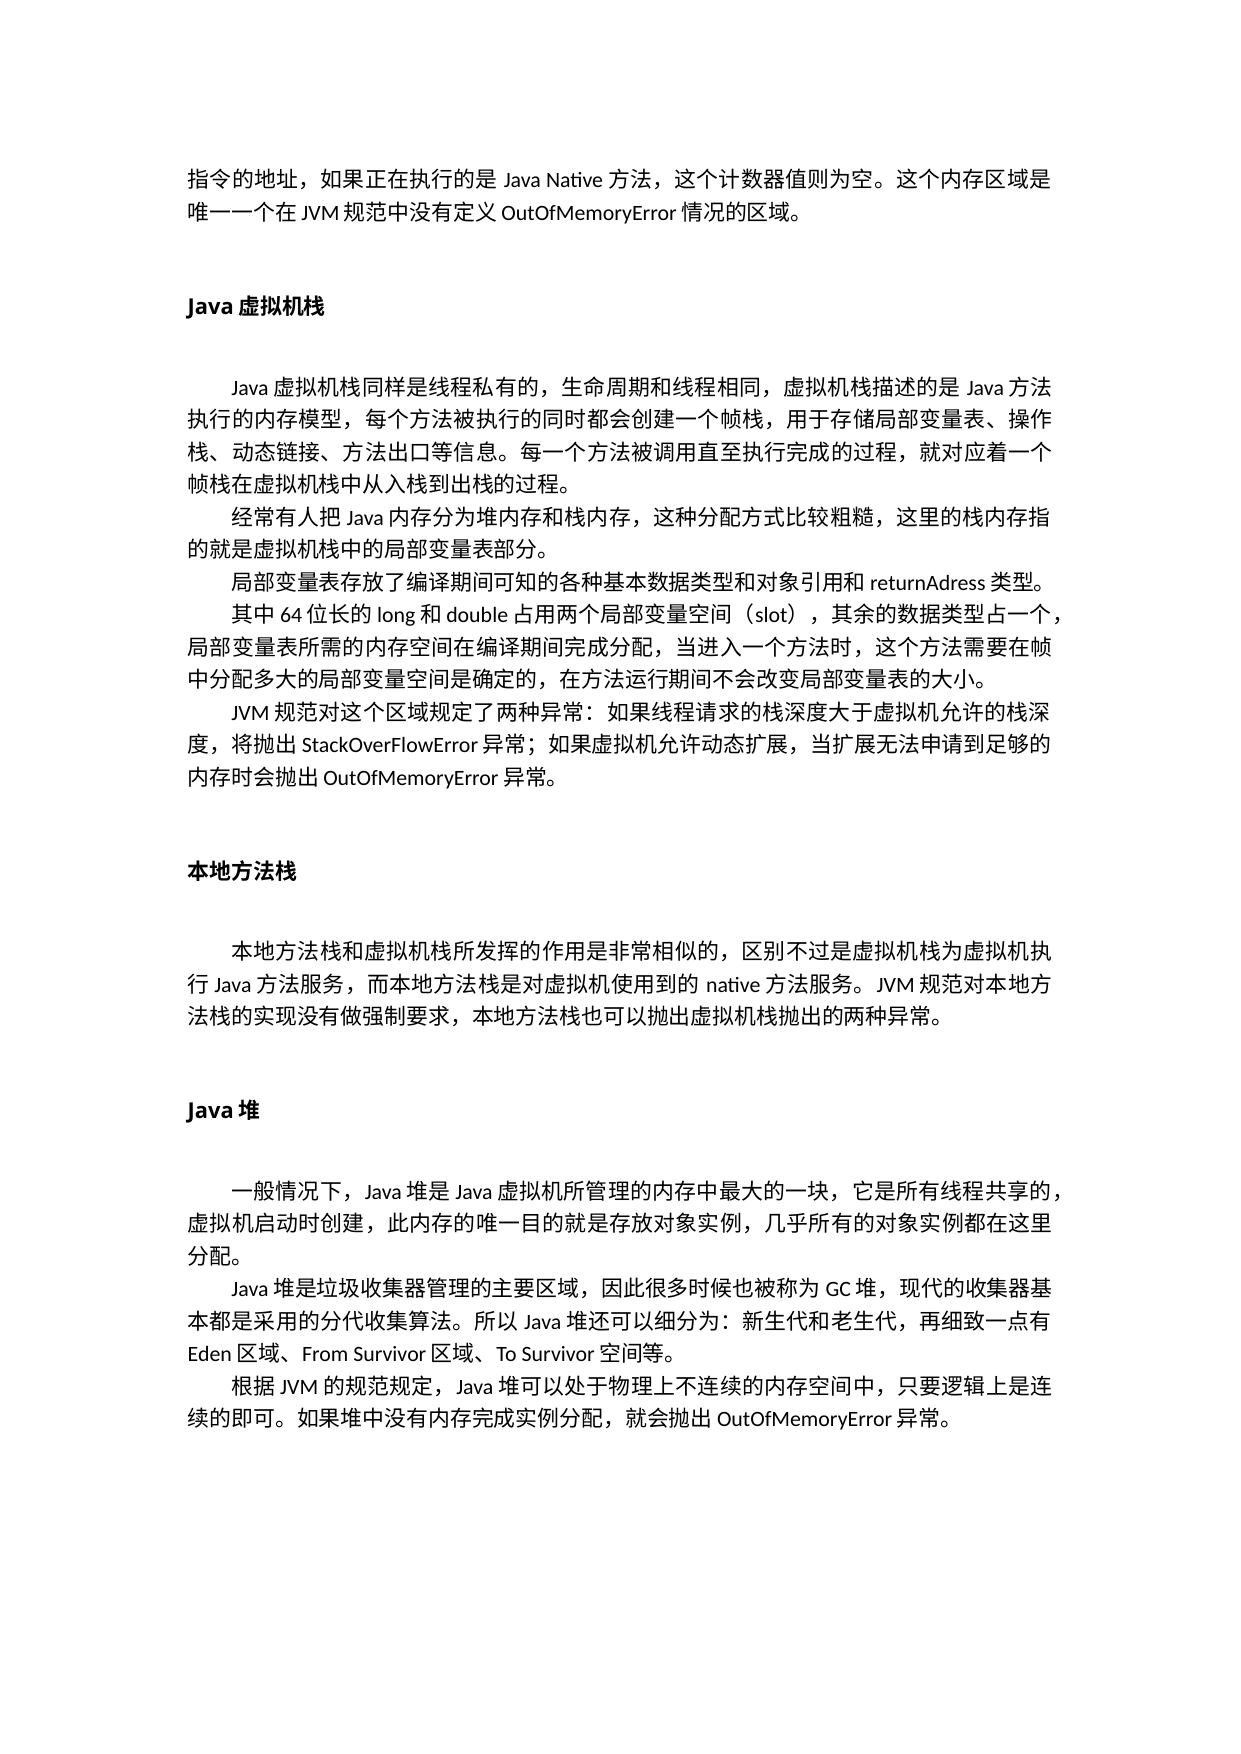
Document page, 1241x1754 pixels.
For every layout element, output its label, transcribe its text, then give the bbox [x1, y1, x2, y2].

text 一般情况下，Java堆是Java虚拟机所管理的内存中最大的一块，它是所有线程共享的，虚拟机启动时创建，此内存的唯一目的就是存放对象实例，几乎所有的对象实例都在这里分配。 [187, 1173, 1053, 1271]
subtitle Java虚拟机栈 [187, 289, 1053, 321]
text 经常有人把Java内存分为堆内存和栈内存，这种分配方式比较粗糙，这里的栈内存指的就是虚拟机栈中的局部变量表部分。 [187, 499, 1053, 564]
text Java虚拟机栈同样是线程私有的，生命周期和线程相同，虚拟机栈描述的是Java方法执行的内存模型，每个方法被执行的同时都会创建一个帧栈，用于存储局部变量表、操作栈、动态链接、方法出口等信息。每一个方法被调用直至执行完成的过程，就对应着一个帧栈在虚拟机栈中从入栈到出栈的过程。 [187, 369, 1053, 499]
subtitle Java堆 [187, 1093, 1053, 1125]
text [187, 162, 1053, 227]
text Java堆是垃圾收集器管理的主要区域，因此很多时候也被称为GC堆，现代的收集器基本都是采用的分代收集算法。所以Java堆还可以细分为：新生代和老生代，再细致一点有Eden区域、From Survivor区域、To Survivor空间等。 [187, 1271, 1053, 1368]
text JVM规范对这个区域规定了两种异常：如果线程请求的栈深度大于虚拟机允许的栈深度，将抛出StackOverFlowError异常；如果虚拟机允许动态扩展，当扩展无法申请到足够的内存时会抛出OutOfMemoryError异常。 [187, 694, 1053, 792]
text 根据JVM的规范规定，Java堆可以处于物理上不连续的内存空间中，只要逻辑上是连续的即可。如果堆中没有内存完成实例分配，就会抛出OutOfMemoryError异常。 [187, 1368, 1053, 1433]
subtitle 本地方法栈 [187, 853, 1053, 886]
text 本地方法栈和虚拟机栈所发挥的作用是非常相似的，区别不过是虚拟机栈为虚拟机执行Java方法服务，而本地方法栈是对虚拟机使用到的native方法服务。JVM规范对本地方法栈的实现没有做强制要求，本地方法栈也可以抛出虚拟机栈抛出的两种异常。 [187, 934, 1053, 1031]
text 其中64位长的long和double占用两个局部变量空间（slot），其余的数据类型占一个，局部变量表所需的内存空间在编译期间完成分配，当进入一个方法时，这个方法需要在帧中分配多大的局部变量空间是确定的，在方法运行期间不会改变局部变量表的大小。 [187, 597, 1053, 694]
text 局部变量表存放了编译期间可知的各种基本数据类型和对象引用和returnAdress类型。 [187, 564, 1053, 597]
